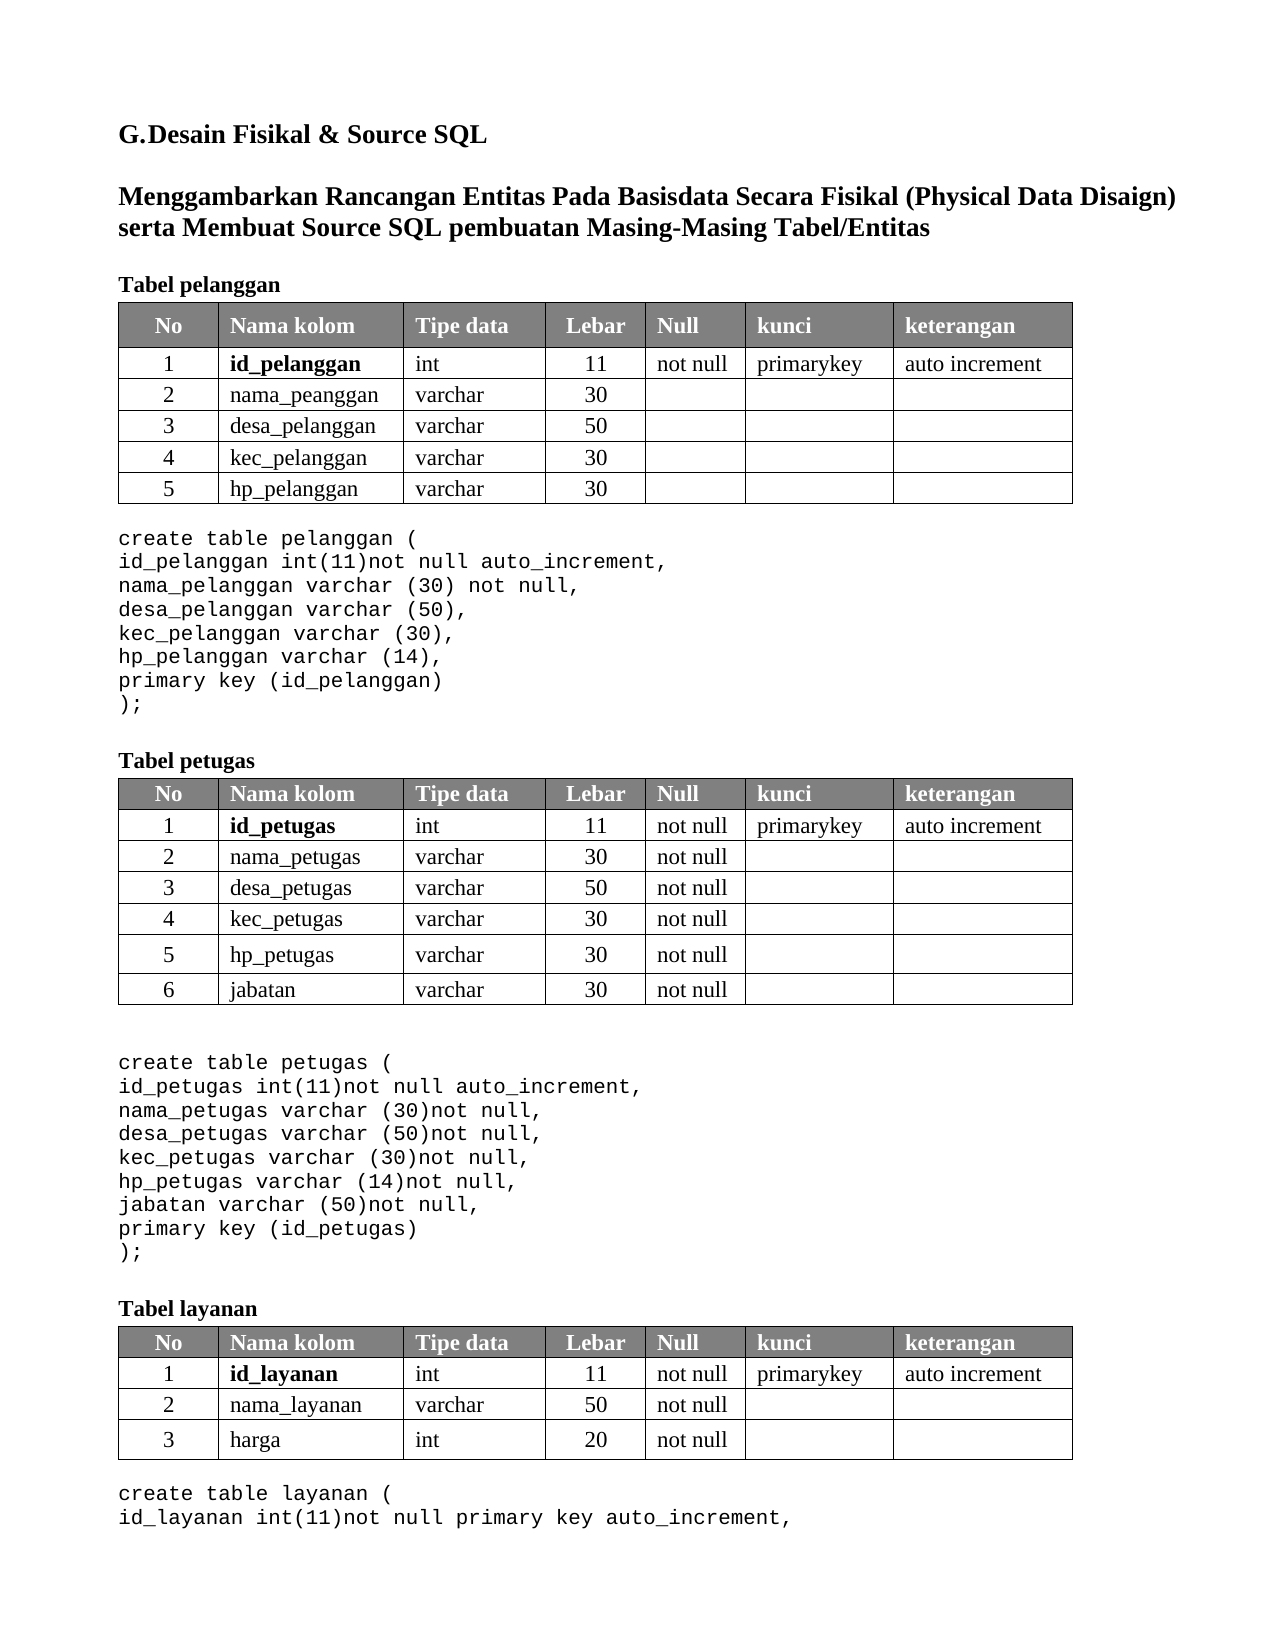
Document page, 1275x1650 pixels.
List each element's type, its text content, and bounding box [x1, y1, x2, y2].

text id_pelanggan int(11)not null auto_increment, [118, 552, 1216, 575]
table_cell [646, 411, 745, 441]
table_cell varchar [404, 841, 545, 871]
table_cell not null [646, 974, 745, 1004]
text Menggambarkan Rancangan Entitas Pada Basisdata Secara Fisikal (Physical Data Disaign) serta Membuat Source SQL pembuatan Masing-Masing Tabel/Entitas [118, 180, 1216, 243]
table_header Tipe data [404, 779, 545, 809]
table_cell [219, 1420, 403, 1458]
table_cell jabatan [219, 974, 403, 1004]
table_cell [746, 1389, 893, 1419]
table_cell not null [646, 348, 745, 378]
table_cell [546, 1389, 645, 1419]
table_header keterangan [894, 1327, 1072, 1357]
table_cell 11 [546, 348, 645, 378]
table_cell [646, 473, 745, 503]
table_header No [119, 303, 218, 347]
table_cell [894, 935, 1072, 973]
table_cell 11 [546, 810, 645, 840]
table_cell 2 [119, 379, 218, 409]
table_cell varchar [404, 379, 545, 409]
table_cell hp_petugas [219, 935, 403, 973]
text ); [118, 1242, 1216, 1265]
table_header Lebar [546, 779, 645, 809]
table_cell id_pelanggan [219, 348, 403, 378]
text primary key (id_petugas) [118, 1218, 1216, 1242]
table_cell [746, 379, 893, 409]
table_cell [894, 379, 1072, 409]
table_cell [894, 442, 1072, 472]
table_cell 3 [119, 872, 218, 902]
text hp_petugas varchar (14)not null, [118, 1171, 1216, 1194]
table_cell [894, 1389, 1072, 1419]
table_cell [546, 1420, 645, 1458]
table_header Nama kolom [219, 1327, 403, 1357]
table_cell not null [646, 810, 745, 840]
table_cell 1 [119, 1358, 218, 1388]
table_cell id_petugas [219, 810, 403, 840]
table_cell [746, 411, 893, 441]
table_cell varchar [404, 872, 545, 902]
table_cell int [404, 348, 545, 378]
table_cell 5 [119, 473, 218, 503]
table_cell kec_pelanggan [219, 442, 403, 472]
table_cell nama_petugas [219, 841, 403, 871]
table_cell [746, 904, 893, 934]
table_header keterangan [894, 303, 1072, 347]
text create table layanan ( [118, 1483, 1216, 1507]
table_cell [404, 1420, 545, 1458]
table_cell [746, 935, 893, 973]
table_cell 2 [119, 841, 218, 871]
table_cell auto increment [894, 348, 1072, 378]
table_header Tipe data [404, 303, 545, 347]
table_cell not null [646, 904, 745, 934]
table_cell [894, 841, 1072, 871]
table_cell nama_peanggan [219, 379, 403, 409]
table_cell id_layanan [219, 1358, 403, 1388]
table_cell int [404, 1358, 545, 1388]
table_cell [746, 442, 893, 472]
table_header kunci [746, 779, 893, 809]
table_cell 30 [546, 841, 645, 871]
table_cell 30 [546, 974, 645, 1004]
table_cell 5 [119, 935, 218, 973]
table_cell varchar [404, 974, 545, 1004]
table_header Nama kolom [219, 779, 403, 809]
table_cell varchar [404, 473, 545, 503]
text Tabel pelanggan [118, 271, 1216, 298]
table_cell desa_petugas [219, 872, 403, 902]
table_header Tipe data [404, 1327, 545, 1357]
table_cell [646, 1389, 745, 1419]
table_header No [119, 779, 218, 809]
text nama_petugas varchar (30)not null, [118, 1100, 1216, 1123]
table_header kunci [746, 1327, 893, 1357]
table_cell [746, 473, 893, 503]
text create table pelanggan ( [118, 528, 1216, 552]
table_cell [746, 974, 893, 1004]
table_cell [646, 379, 745, 409]
table_header Null [646, 303, 745, 347]
table_cell 4 [119, 442, 218, 472]
table_cell 30 [546, 473, 645, 503]
table_cell 30 [546, 904, 645, 934]
table_header kunci [746, 303, 893, 347]
text kec_petugas varchar (30)not null, [118, 1147, 1216, 1171]
text id_layanan int(11)not null primary key auto_increment, [118, 1507, 1216, 1530]
table_cell primarykey [746, 810, 893, 840]
table_header Null [646, 779, 745, 809]
text kec_pelanggan varchar (30), [118, 622, 1216, 646]
table_cell 50 [546, 872, 645, 902]
table_cell auto increment [894, 1358, 1072, 1388]
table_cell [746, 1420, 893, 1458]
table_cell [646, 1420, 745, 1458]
table_cell desa_pelanggan [219, 411, 403, 441]
table_cell 1 [119, 810, 218, 840]
table_header Lebar [546, 303, 645, 347]
table_cell 1 [119, 348, 218, 378]
table_cell [894, 411, 1072, 441]
text nama_pelanggan varchar (30) not null, [118, 575, 1216, 599]
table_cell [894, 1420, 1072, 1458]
table_cell 3 [119, 411, 218, 441]
table_cell [894, 473, 1072, 503]
table_cell [746, 841, 893, 871]
table_cell 6 [119, 974, 218, 1004]
table_cell int [404, 810, 545, 840]
table_cell [894, 974, 1072, 1004]
table_cell varchar [404, 411, 545, 441]
table_header Null [646, 1327, 745, 1357]
text primary key (id_pelanggan) [118, 670, 1216, 693]
table_cell not null [646, 935, 745, 973]
table_header Nama kolom [219, 303, 403, 347]
text desa_petugas varchar (50)not null, [118, 1123, 1216, 1147]
table_cell 30 [546, 935, 645, 973]
table_cell [894, 904, 1072, 934]
table_cell not null [646, 872, 745, 902]
table_cell 4 [119, 904, 218, 934]
table_cell varchar [404, 442, 545, 472]
table_cell primarykey [746, 348, 893, 378]
table_cell [746, 872, 893, 902]
table_cell 11 [546, 1358, 645, 1388]
table_cell [646, 442, 745, 472]
text id_petugas int(11)not null auto_increment, [118, 1076, 1216, 1100]
table_cell 30 [546, 442, 645, 472]
table_cell hp_pelanggan [219, 473, 403, 503]
table_cell 50 [546, 411, 645, 441]
table_header No [119, 1327, 218, 1357]
list Desain Fisikal & Source SQL [118, 118, 1216, 149]
table_cell varchar [404, 904, 545, 934]
table_header Lebar [546, 1327, 645, 1357]
table_cell varchar [404, 935, 545, 973]
text hp_pelanggan varchar (14), [118, 646, 1216, 670]
text create table petugas ( [118, 1052, 1216, 1076]
text jabatan varchar (50)not null, [118, 1194, 1216, 1218]
table_cell primarykey [746, 1358, 893, 1388]
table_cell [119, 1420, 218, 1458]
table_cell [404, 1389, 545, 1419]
text ); [118, 693, 1216, 717]
table_cell auto increment [894, 810, 1072, 840]
table_cell not null [646, 841, 745, 871]
table_cell not null [646, 1358, 745, 1388]
table_header keterangan [894, 779, 1072, 809]
text Tabel petugas [118, 747, 1216, 774]
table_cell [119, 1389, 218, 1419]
text desa_pelanggan varchar (50), [118, 599, 1216, 622]
text Tabel layanan [118, 1295, 1216, 1322]
table_cell [894, 872, 1072, 902]
table_cell kec_petugas [219, 904, 403, 934]
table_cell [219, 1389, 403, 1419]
table_cell 30 [546, 379, 645, 409]
